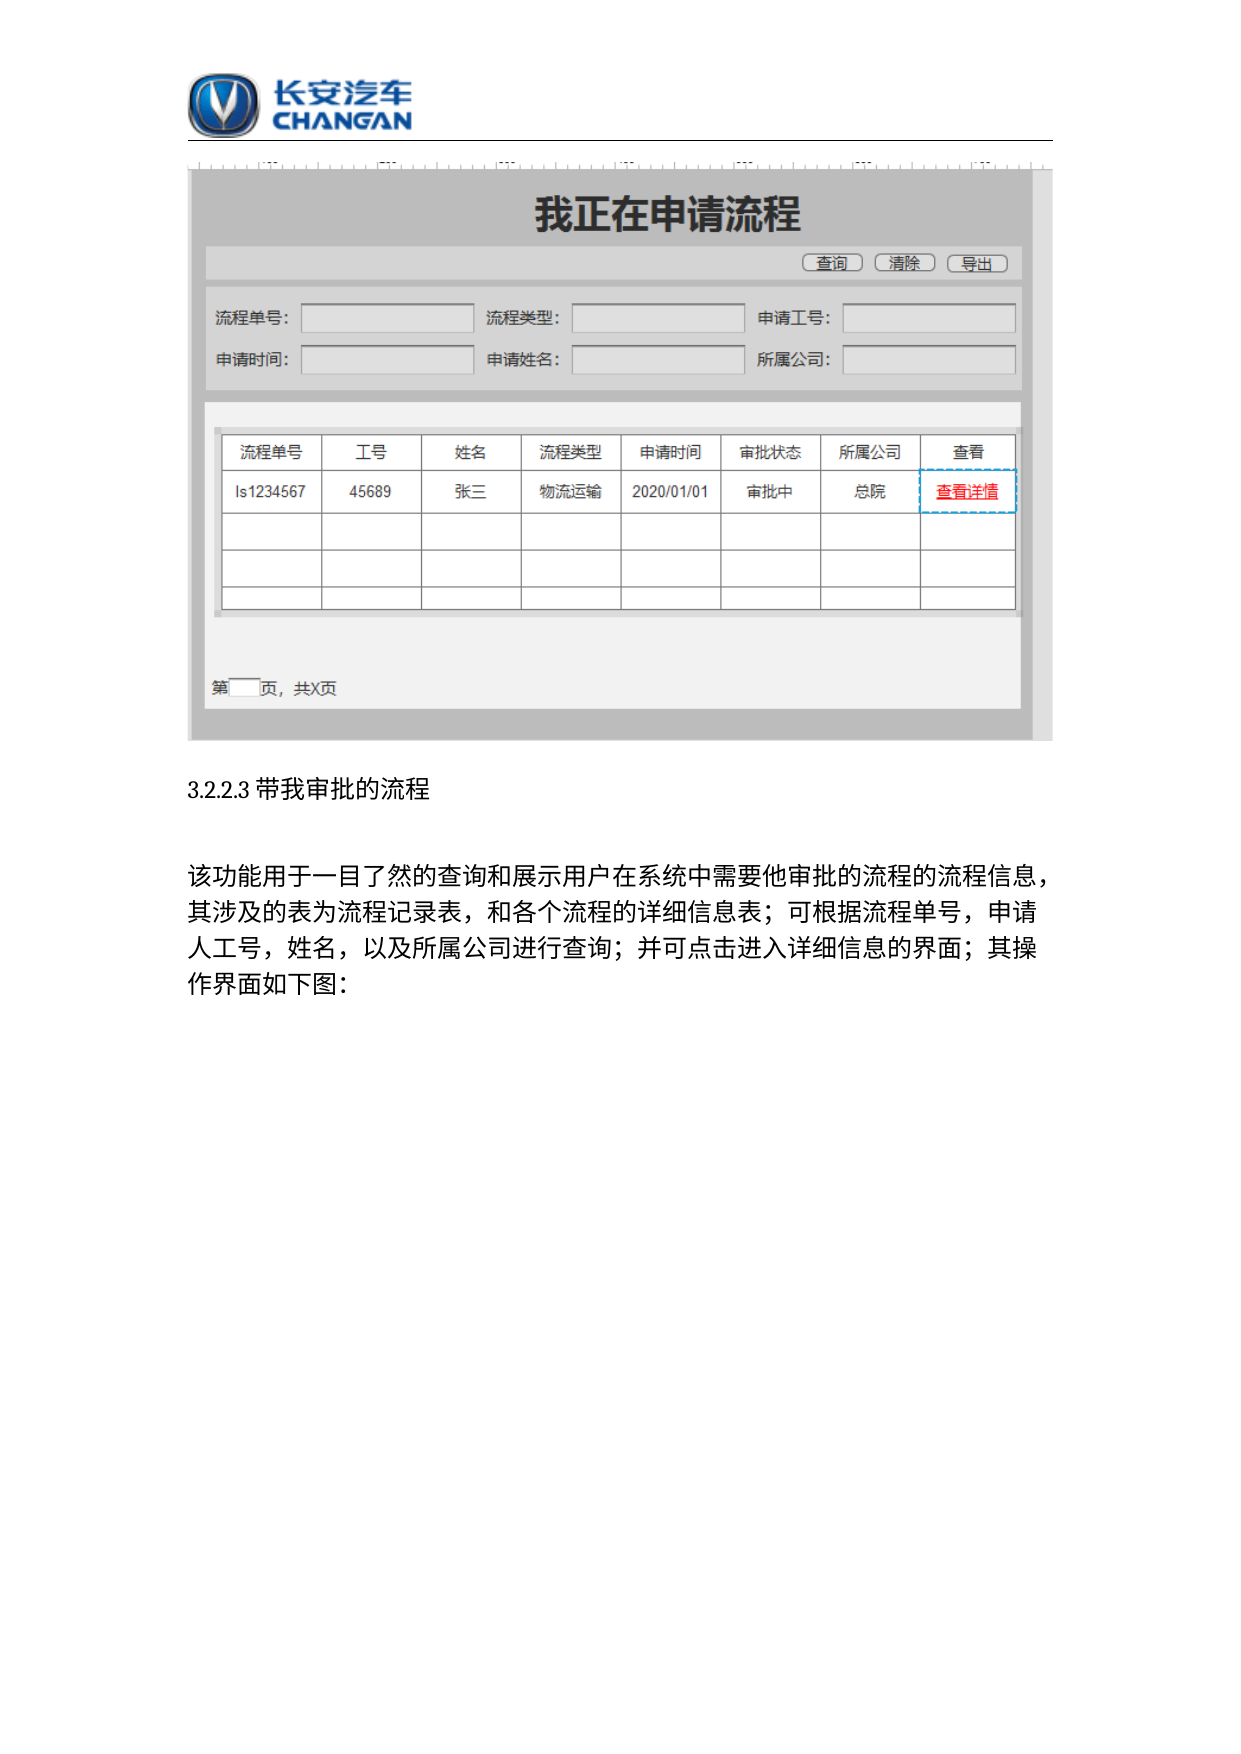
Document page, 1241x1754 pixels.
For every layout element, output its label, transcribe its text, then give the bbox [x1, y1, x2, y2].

picture [187, 73, 432, 138]
text 该功能用于一目了然的查询和展示用户在系统中需要他审批的流程的流程信息，其涉及的表为流程记录表，和各个流程的详细信息表；可根据流程单号，申请人工号，姓名，以及所属公司进行查询；并可点击进入详细信息的界面；其操作界面如下图： [187, 856, 1053, 1001]
picture [187, 162, 1053, 741]
subtitle 3.2.2.3带我审批的流程 [187, 769, 1053, 806]
